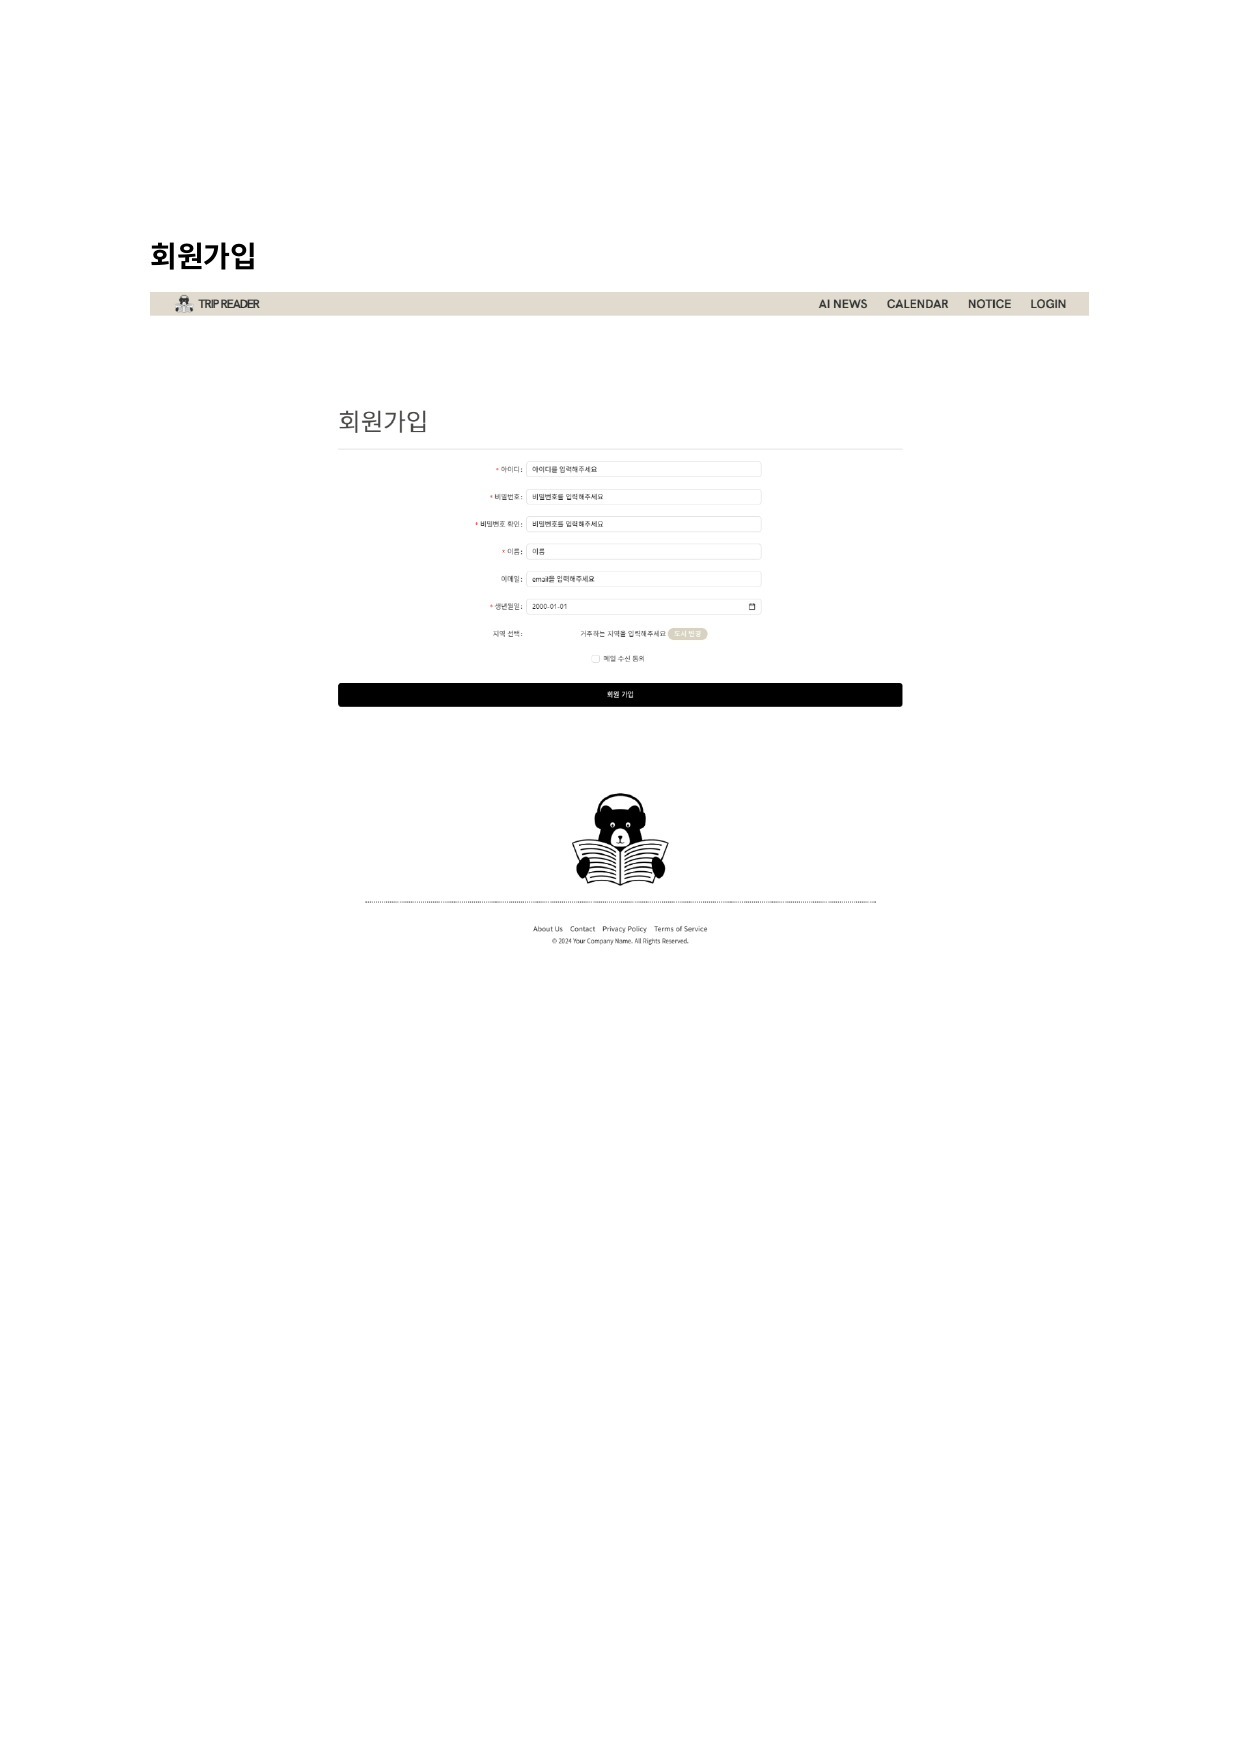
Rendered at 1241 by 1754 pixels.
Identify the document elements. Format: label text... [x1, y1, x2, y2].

picture [150, 292, 1089, 954]
text 회원가입 [150, 233, 1090, 276]
